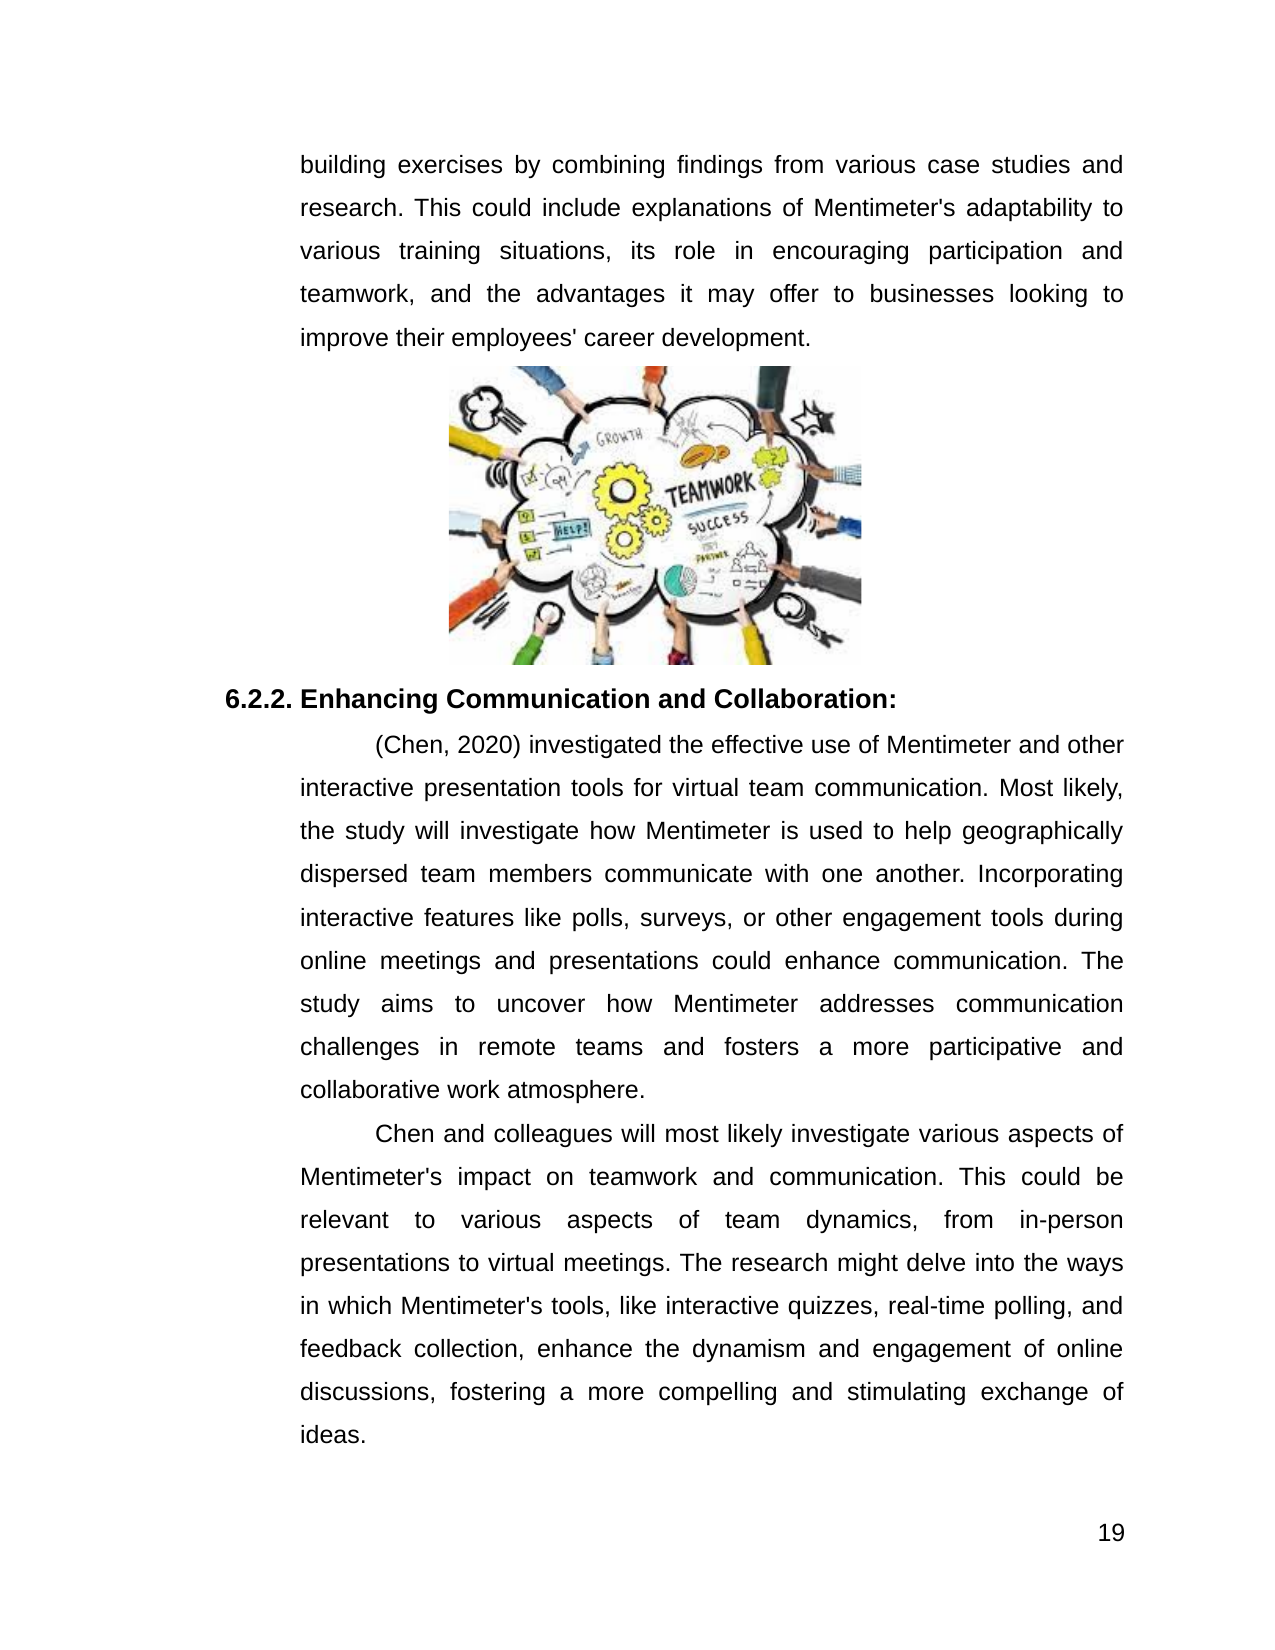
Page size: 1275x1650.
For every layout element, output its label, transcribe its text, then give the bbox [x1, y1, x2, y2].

text Chen and colleagues will most likely investigate various aspects of Mentimeter's impact on teamwork and communication. This could be relevant to various aspects of team dynamics, from in-person presentations to virtual meetings. The research might delve into the ways in which Mentimeter's tools, like interactive quizzes, real-time polling, and feedback collection, enhance the dynamism and engagement of online discussions, fostering a more compelling and stimulating exchange of ideas. [300, 1118, 1125, 1449]
subtitle Enhancing Communication and Collaboration: [225, 683, 1125, 714]
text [300, 150, 1125, 351]
picture [448, 366, 862, 665]
text investigated the effective use of Mentimeter and other interactive presentation tools for virtual team communication. Most likely, the study will investigate how Mentimeter is used to help geographically dispersed team members communicate with one another. Incorporating interactive features like polls, surveys, or other engagement tools during online meetings and presentations could enhance communication. The study aims to uncover how Mentimeter addresses communication challenges in remote teams and fosters a more participative and collaborative work atmosphere. [300, 730, 1125, 1104]
